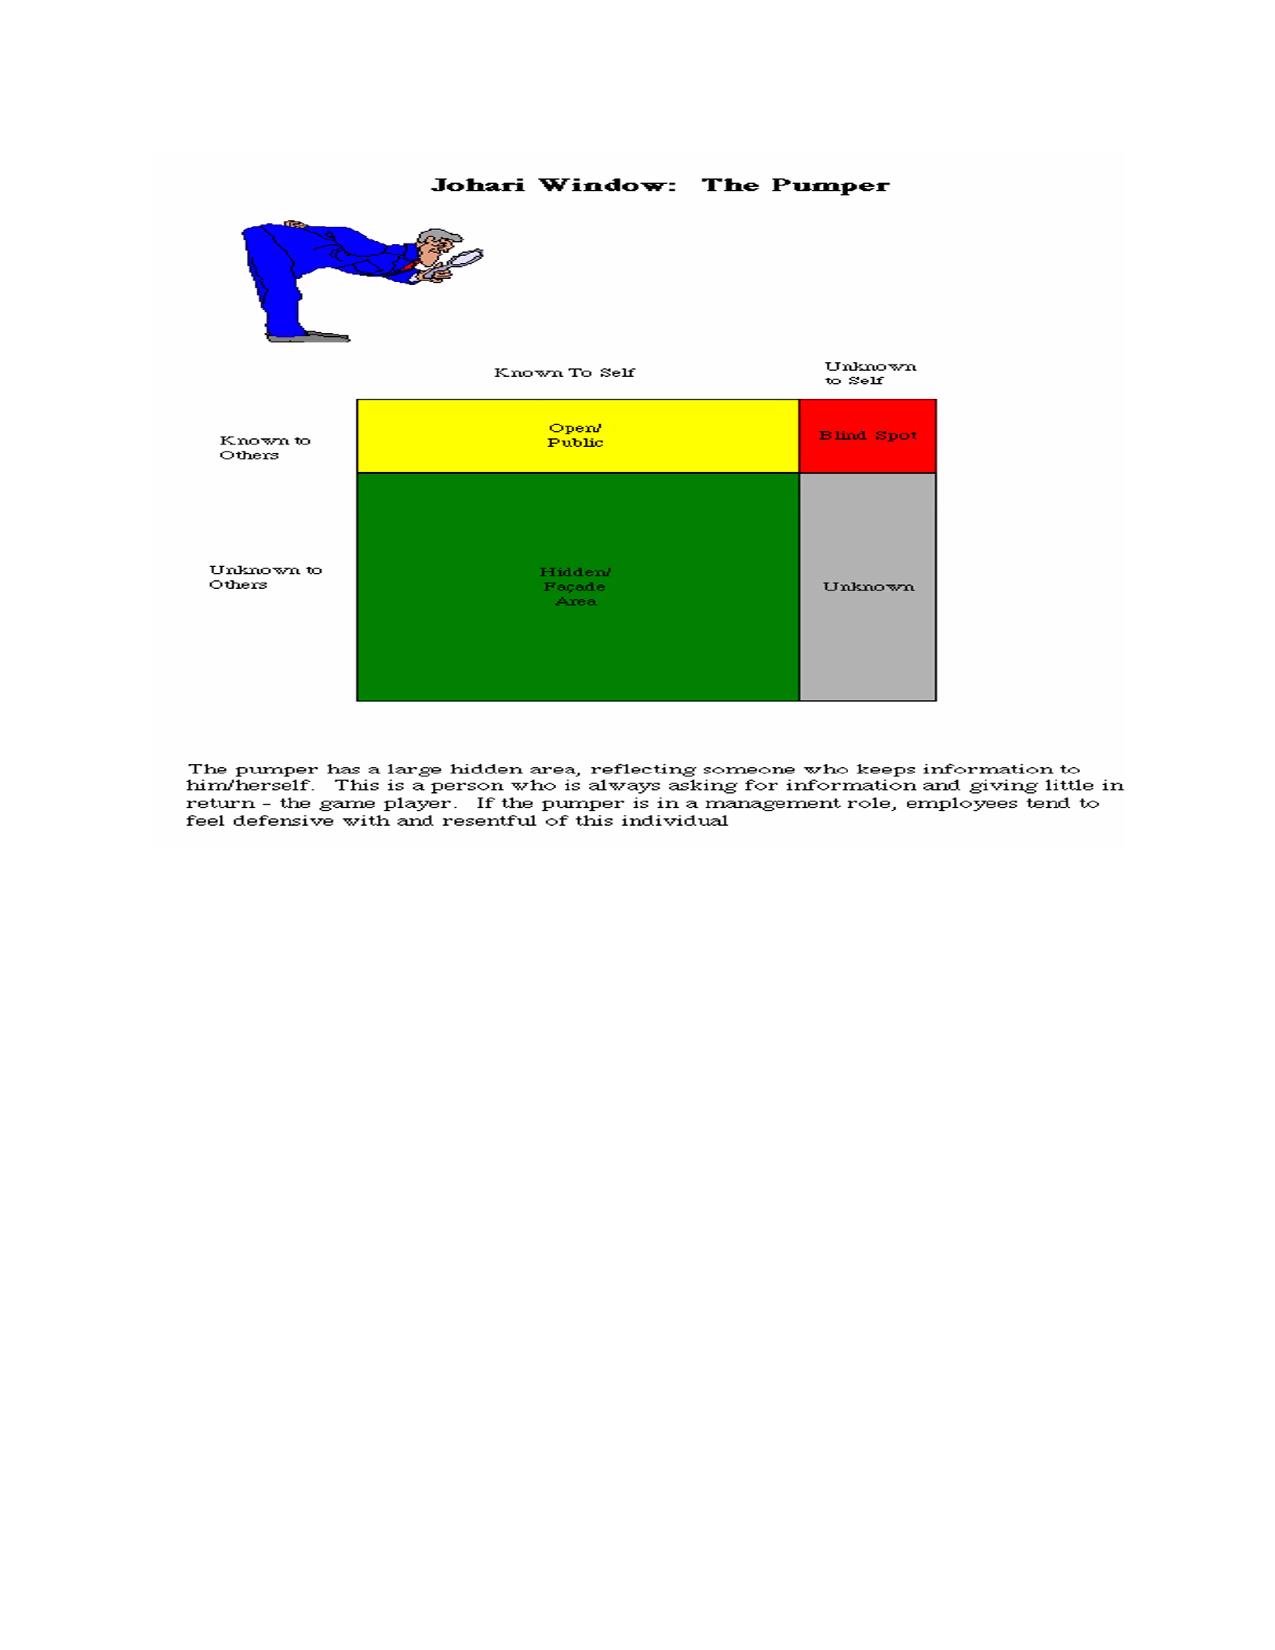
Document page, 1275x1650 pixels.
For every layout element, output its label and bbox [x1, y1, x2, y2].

picture [150, 150, 1125, 850]
